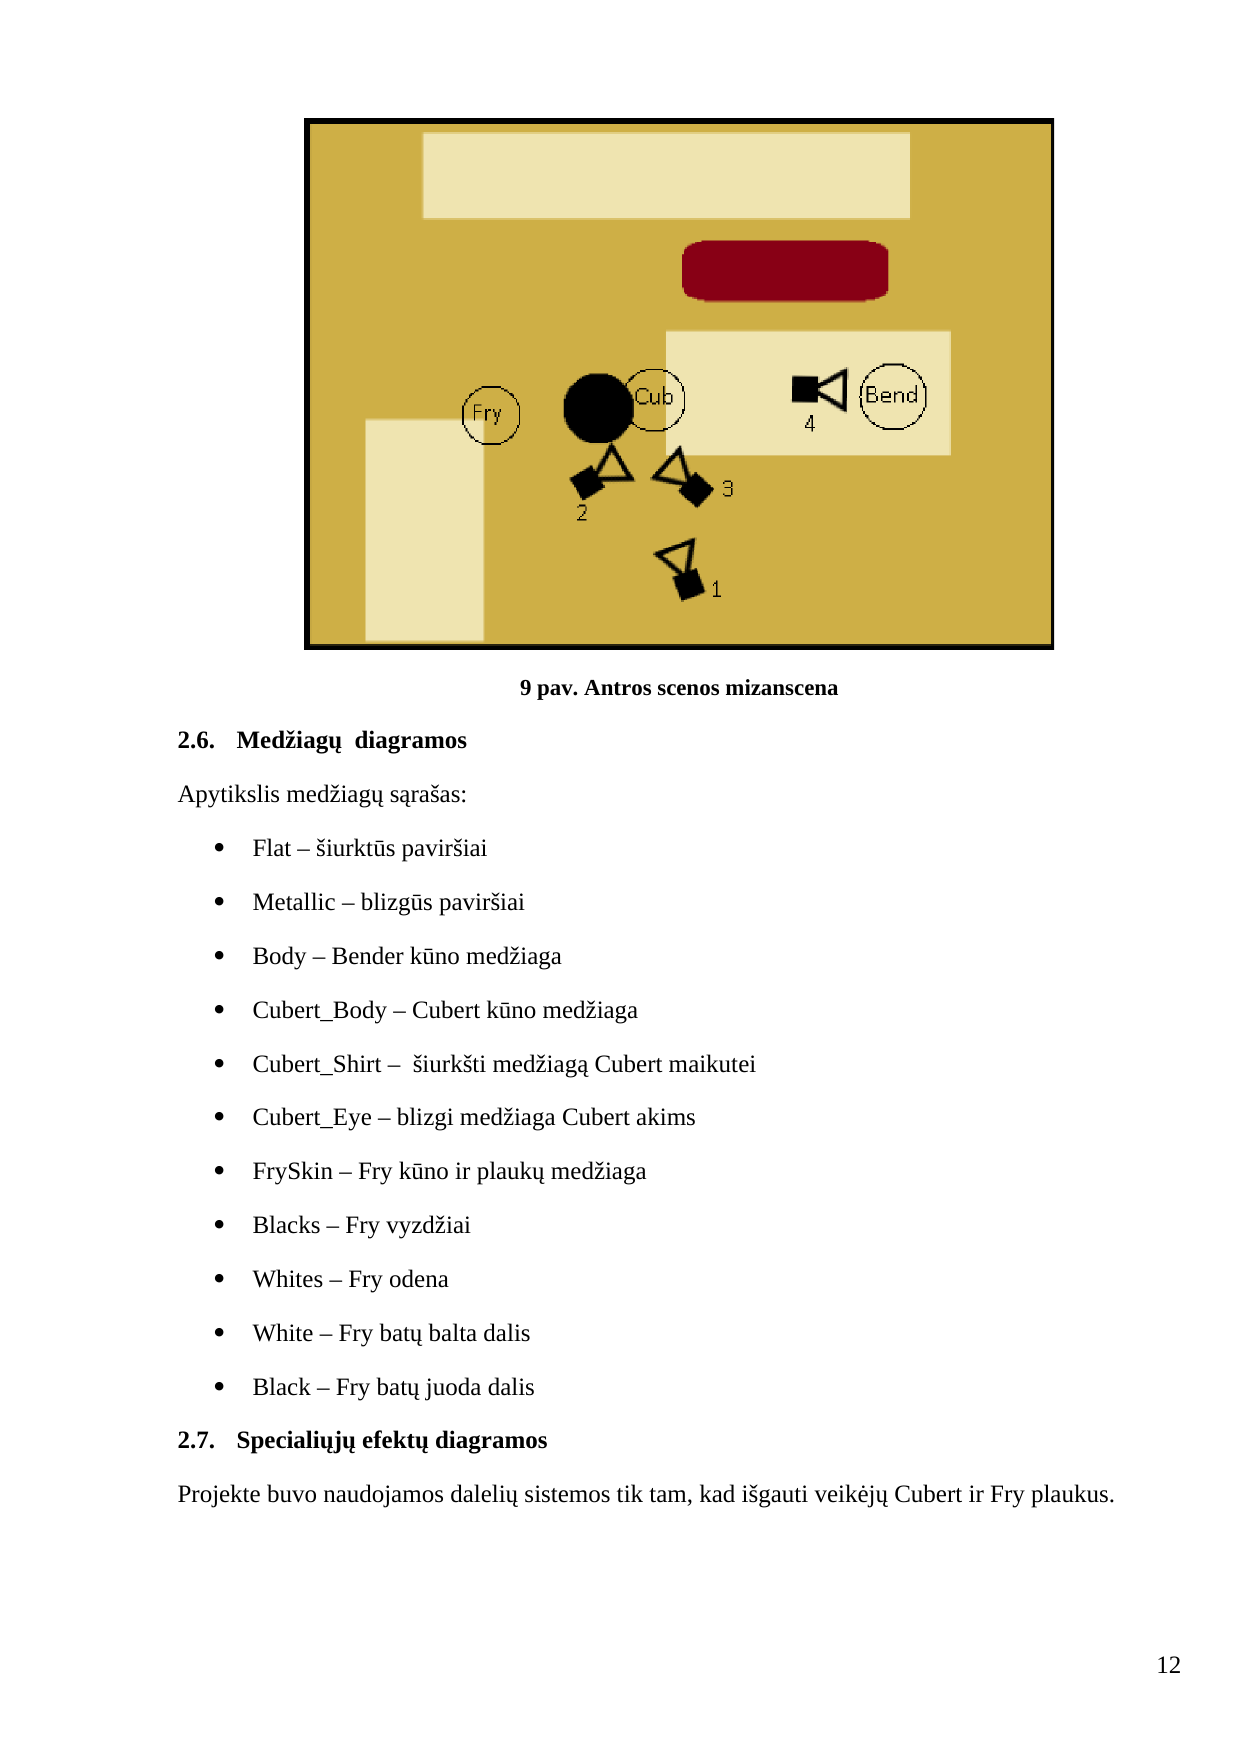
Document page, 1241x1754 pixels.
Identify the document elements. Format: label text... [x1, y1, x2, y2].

text Apytikslis medžiagų sąrašas: [177, 779, 1181, 808]
list Metallic – blizgūs paviršiai [215, 887, 1181, 916]
list Cubert_Eye – blizgi medžiaga Cubert akims [215, 1102, 1181, 1131]
list Body – Bender kūno medžiaga [215, 941, 1181, 970]
picture [304, 118, 1055, 650]
text 9 pav. Antros scenos mizanscena [177, 674, 1181, 701]
text Projekte buvo naudojamos dalelių sistemos tik tam, kad išgauti veikėjų Cubert ir Fry plaukus. [177, 1479, 1181, 1508]
list Flat – šiurktūs paviršiai [215, 833, 1181, 862]
list Blacks – Fry vyzdžiai [215, 1210, 1181, 1239]
list White – Fry batų balta dalis [215, 1318, 1181, 1347]
list Cubert_Shirt – šiurkšti medžiagą Cubert maikutei [215, 1049, 1181, 1077]
subtitle Medžiagų diagramos [177, 726, 1181, 754]
list Cubert_Body – Cubert kūno medžiaga [215, 995, 1181, 1023]
list FrySkin – Fry kūno ir plaukų medžiaga [215, 1156, 1181, 1185]
list Black – Fry batų juoda dalis [215, 1372, 1181, 1401]
subtitle Specialiųjų efektų diagramos [177, 1426, 1181, 1454]
list Whites – Fry odena [215, 1264, 1181, 1293]
